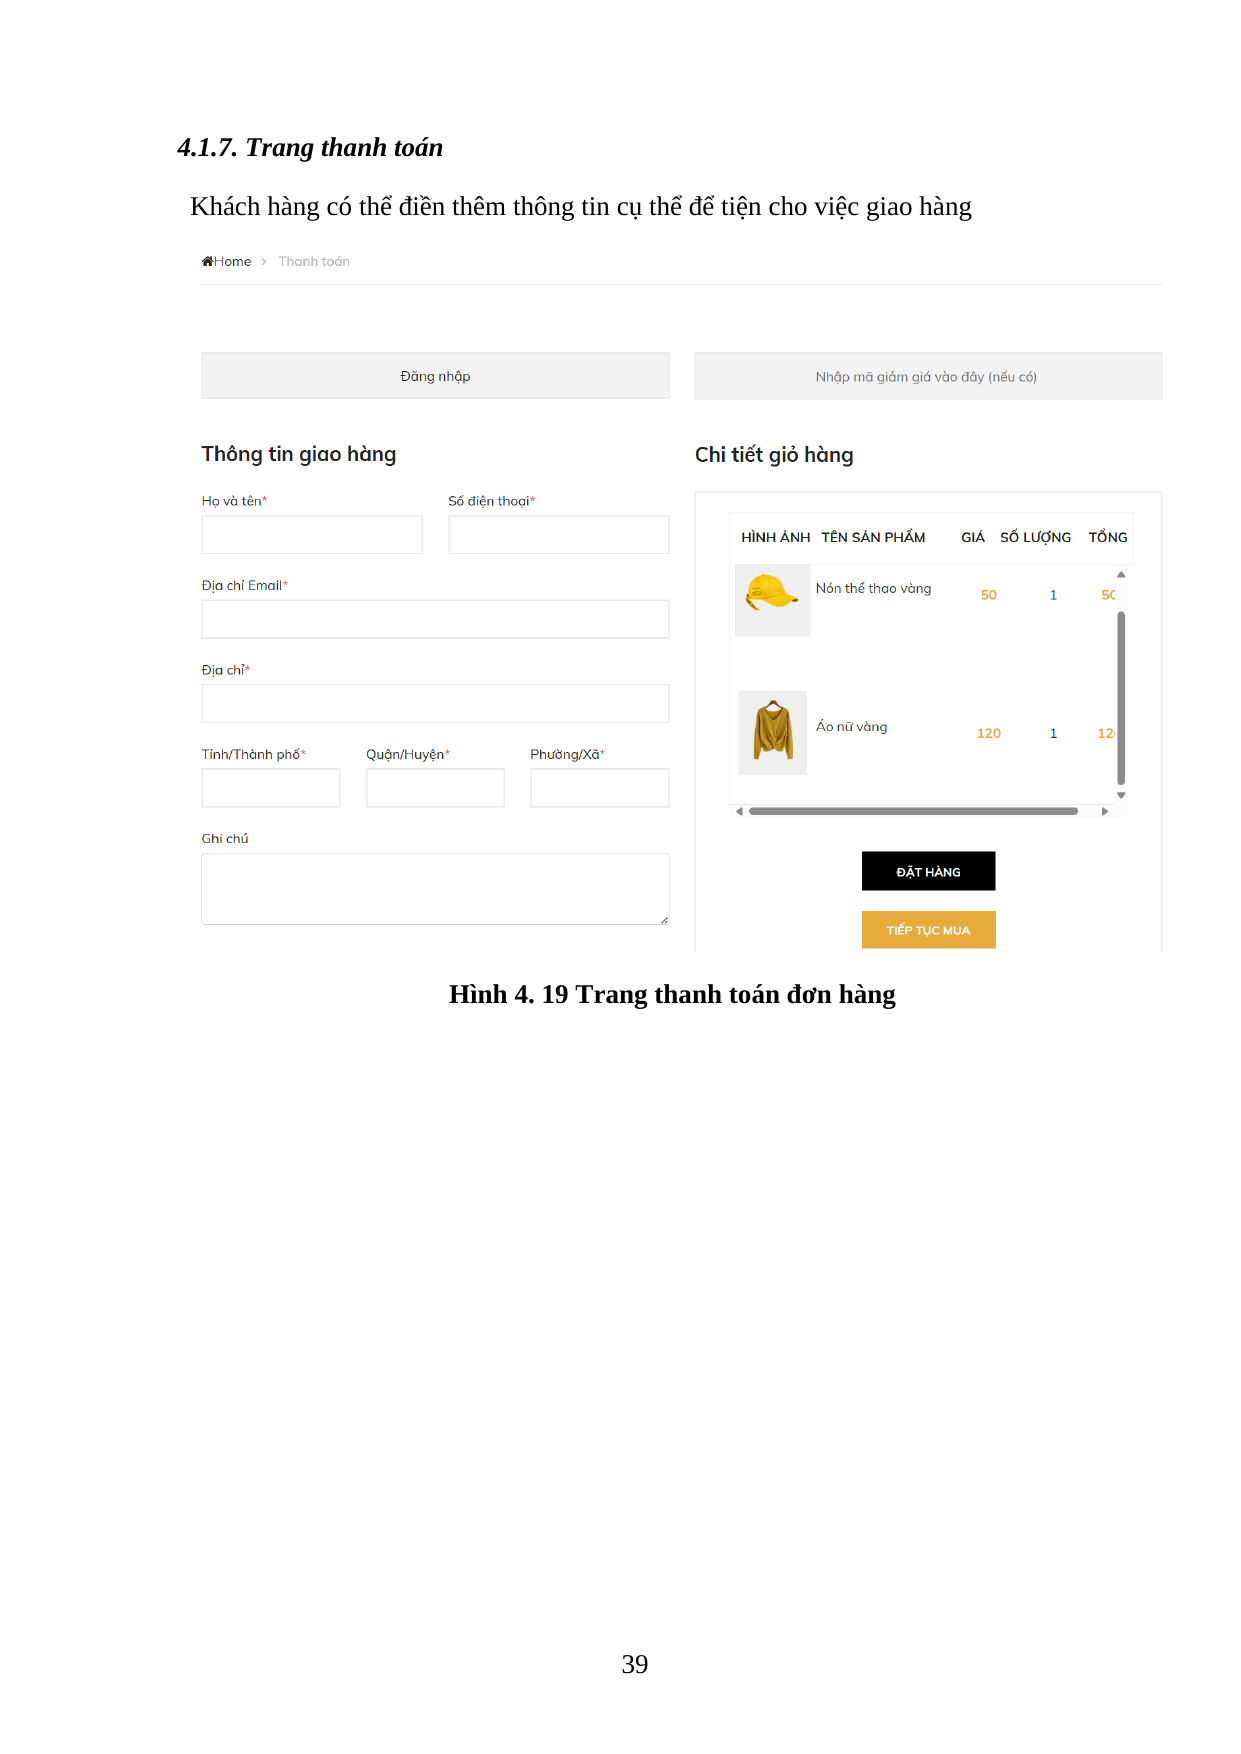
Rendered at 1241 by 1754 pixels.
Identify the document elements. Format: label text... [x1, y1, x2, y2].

subtitle Trang thanh toán [177, 131, 1122, 162]
picture [189, 248, 1165, 951]
text Hình 4. 19 Trang thanh toán đơn hàng [148, 978, 1122, 1009]
text Khách hàng có thể điền thêm thông tin cụ thể để tiện cho việc giao hàng [148, 190, 1122, 221]
